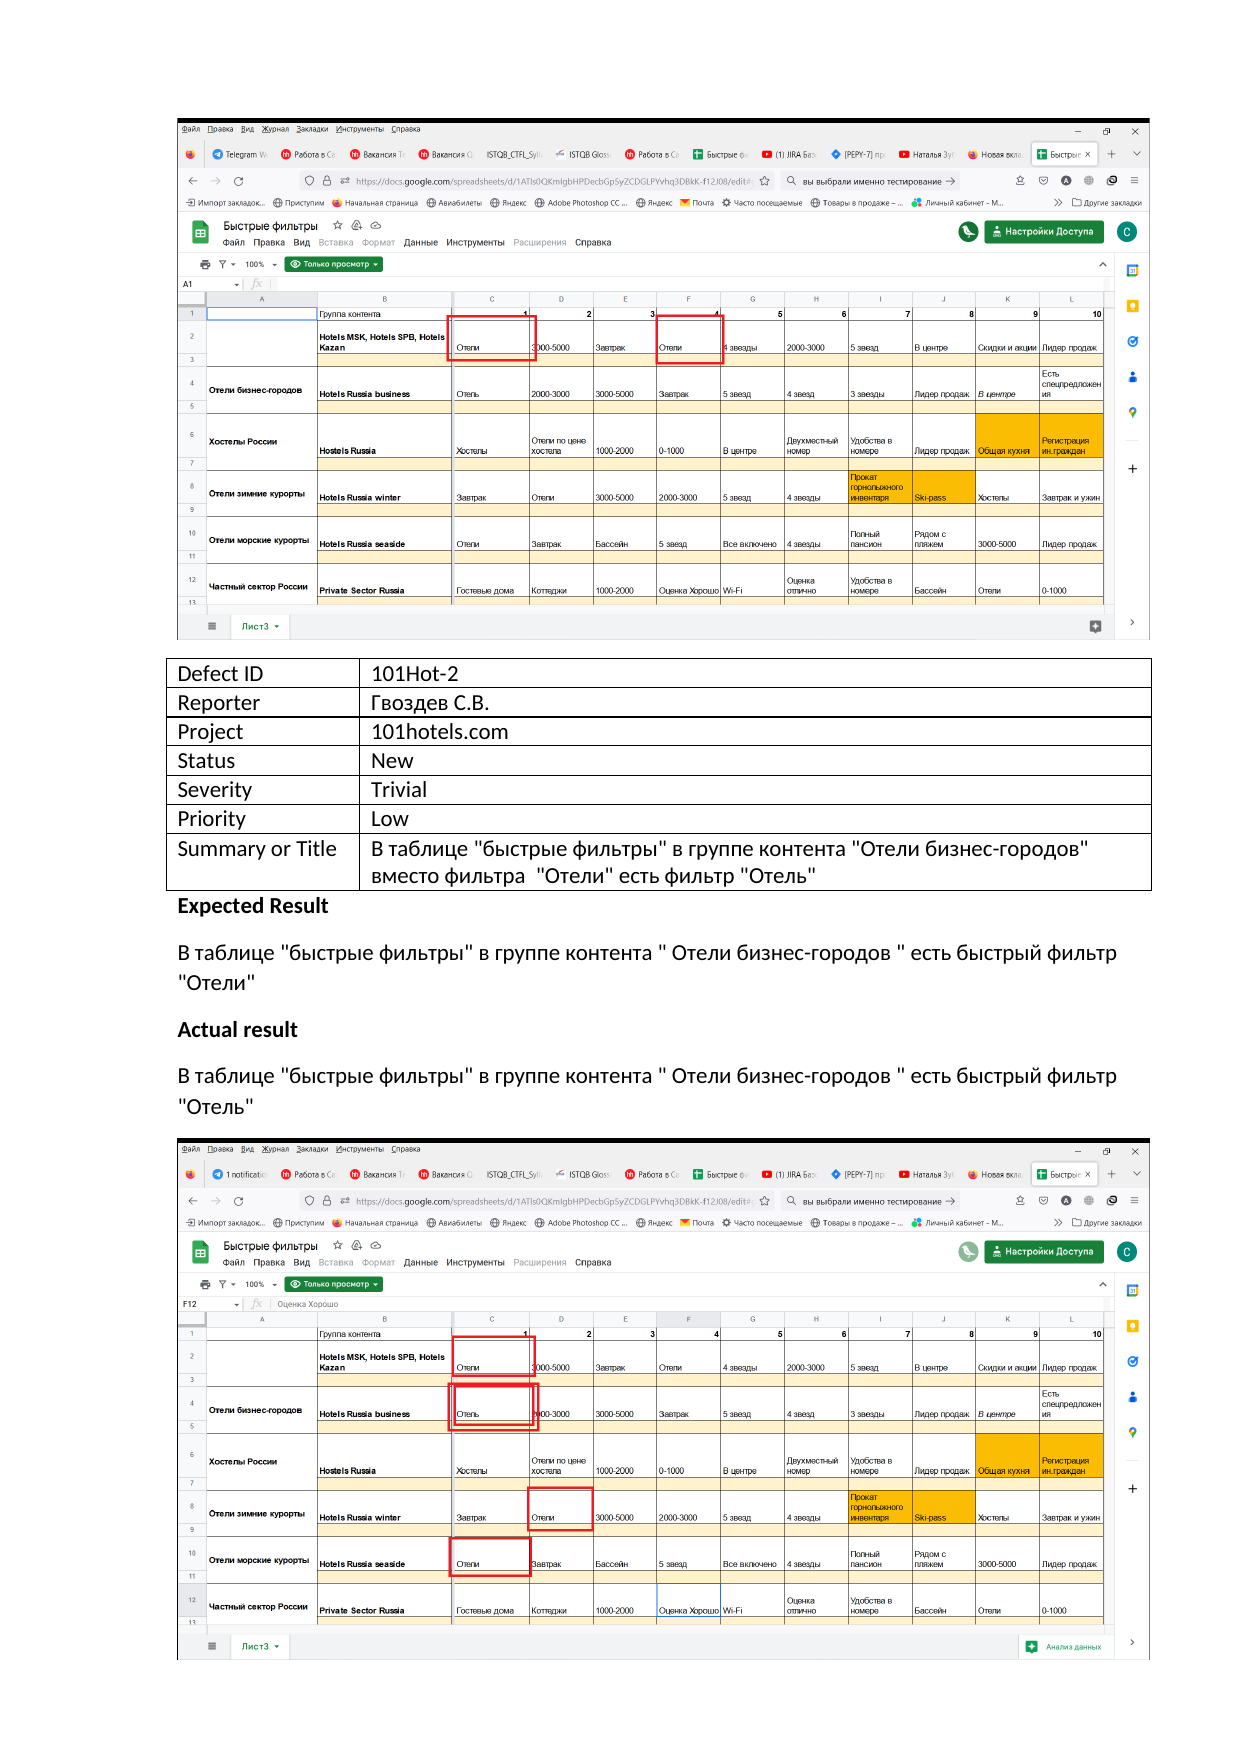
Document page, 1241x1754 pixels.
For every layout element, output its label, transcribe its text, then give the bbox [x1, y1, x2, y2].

text В таблице "быстрые фильтры" в группе контента " Отели бизнес-городов " есть быстрый фильтр "Отель" [177, 1062, 1152, 1120]
table_cell Severity [167, 776, 359, 803]
table_cell Summary or Title [167, 834, 359, 890]
text В таблице "быстрые фильтры" в группе контента " Отели бизнес-городов " есть быстрый фильтр "Отели" [177, 938, 1152, 996]
table_cell Trivial [360, 776, 1151, 803]
table_cell New [360, 746, 1151, 774]
table_header 101Hot-2 [360, 659, 1151, 687]
table_cell 101hotels.com [360, 718, 1151, 745]
picture [177, 1138, 1150, 1660]
table_cell Гвоздев С.В. [360, 688, 1151, 716]
text Expected Result [177, 891, 1152, 919]
table_header Defect ID [167, 659, 359, 687]
text Actual result [177, 1015, 1152, 1043]
table_cell Priority [167, 805, 359, 833]
table_cell Status [167, 746, 359, 774]
table_cell В таблице "быстрые фильтры" в группе контента "Отели бизнес-городов" вместо фильтра "Отели" есть фильтр "Отель" [360, 834, 1151, 890]
picture [177, 118, 1150, 640]
table_cell Reporter [167, 688, 359, 716]
table_cell Project [167, 718, 359, 745]
table_cell Low [360, 805, 1151, 833]
